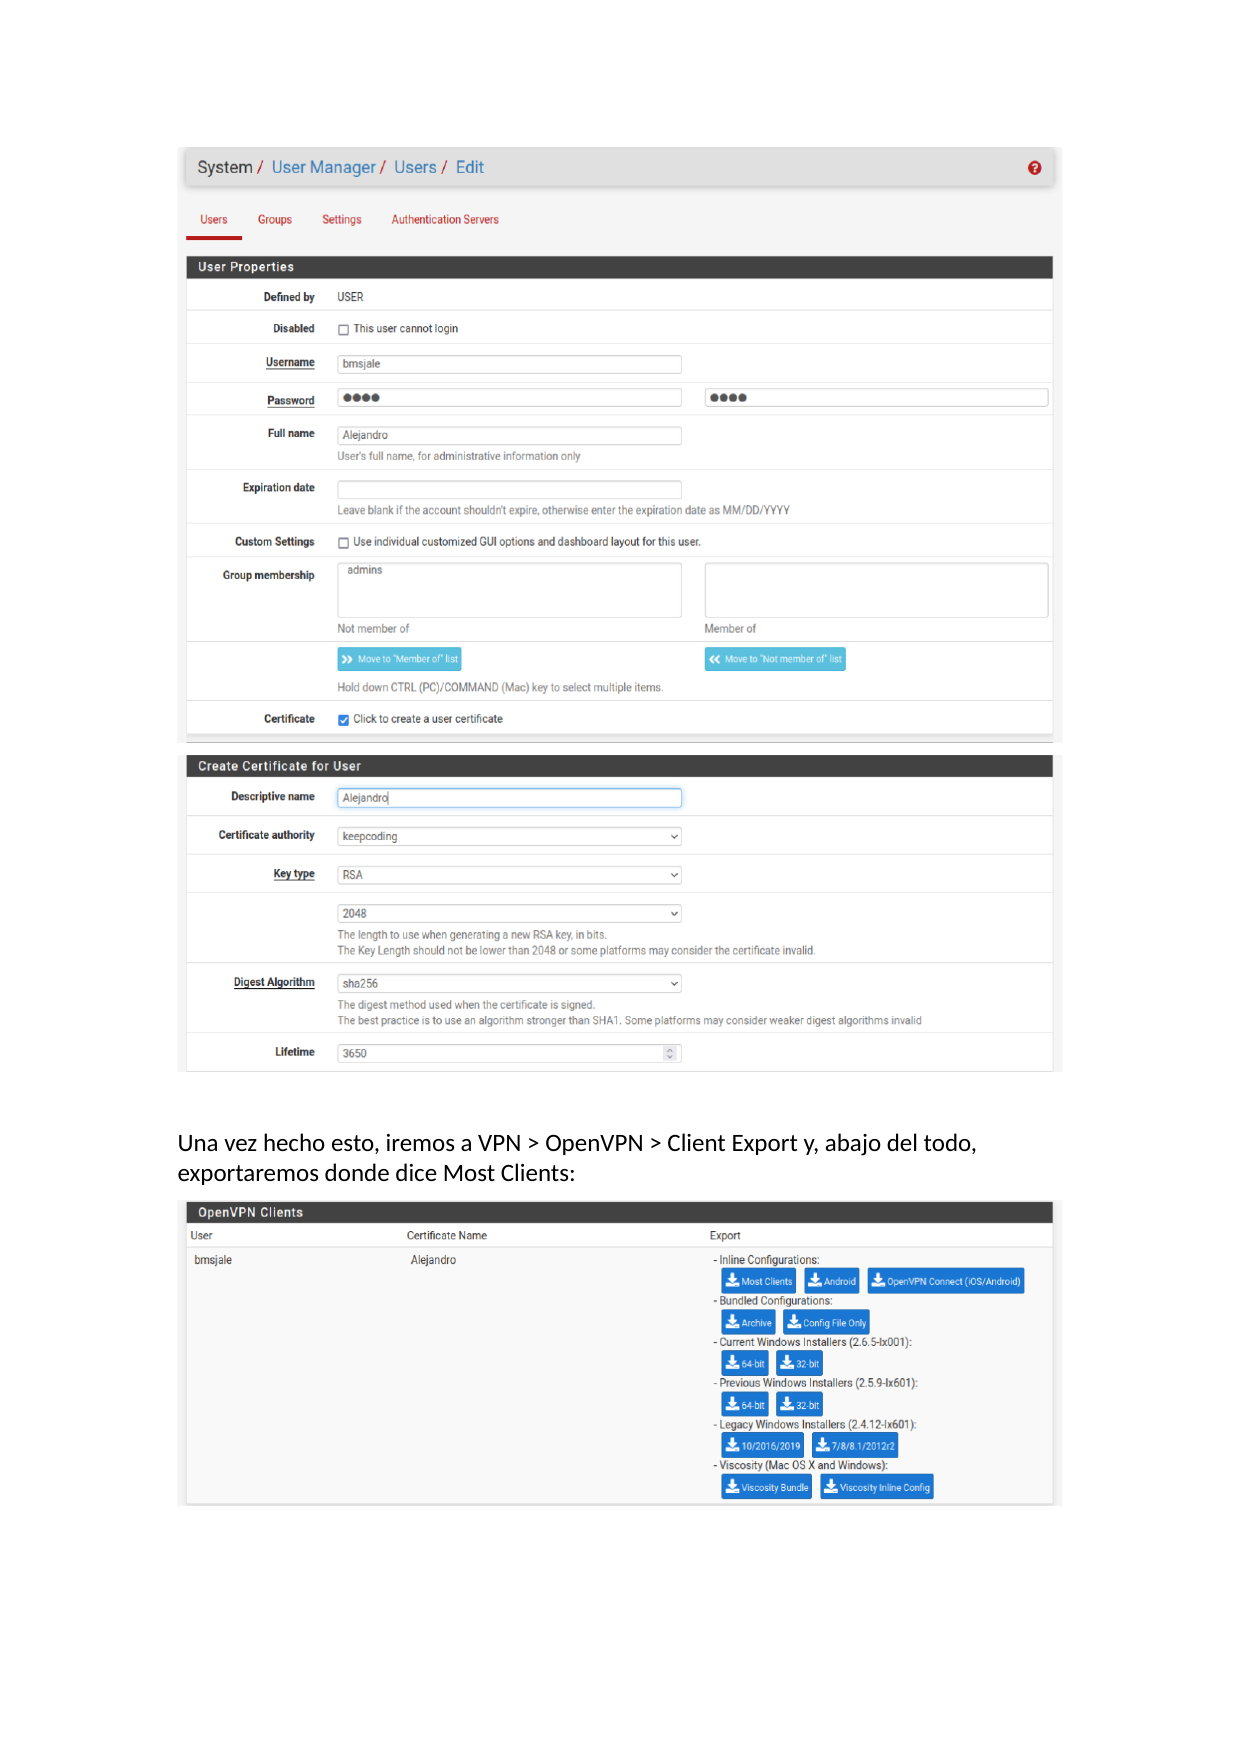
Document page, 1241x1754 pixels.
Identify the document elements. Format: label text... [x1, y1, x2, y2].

picture [177, 147, 1063, 743]
picture [177, 1200, 1063, 1506]
text Una vez hecho esto, iremos a VPN > OpenVPN > Client Export y, abajo del todo, exportaremos donde dice Most Clients: [177, 1127, 1063, 1188]
picture [177, 755, 1063, 1072]
